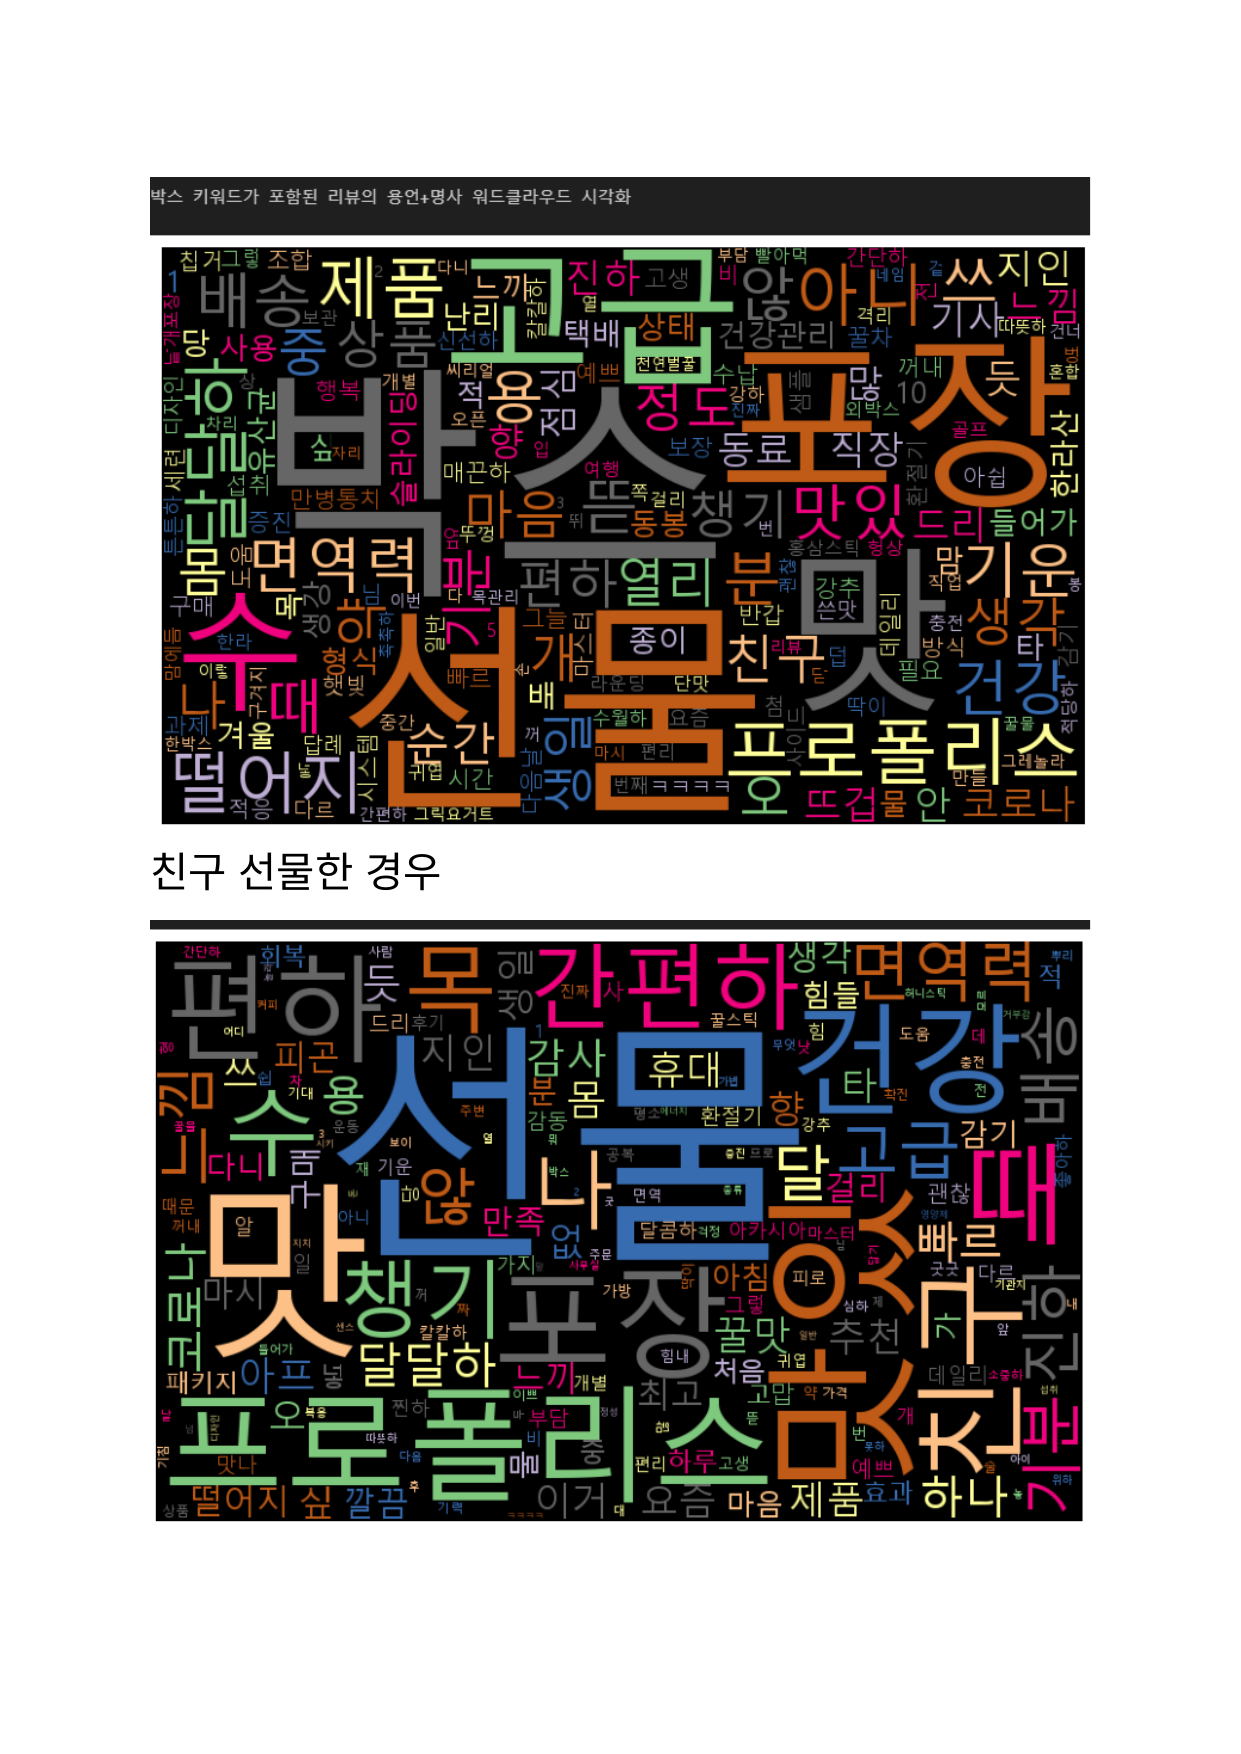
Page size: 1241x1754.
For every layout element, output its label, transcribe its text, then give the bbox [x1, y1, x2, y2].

picture [150, 920, 1091, 1532]
text 친구 선물한 경우 [150, 835, 1090, 899]
picture [150, 177, 1091, 835]
